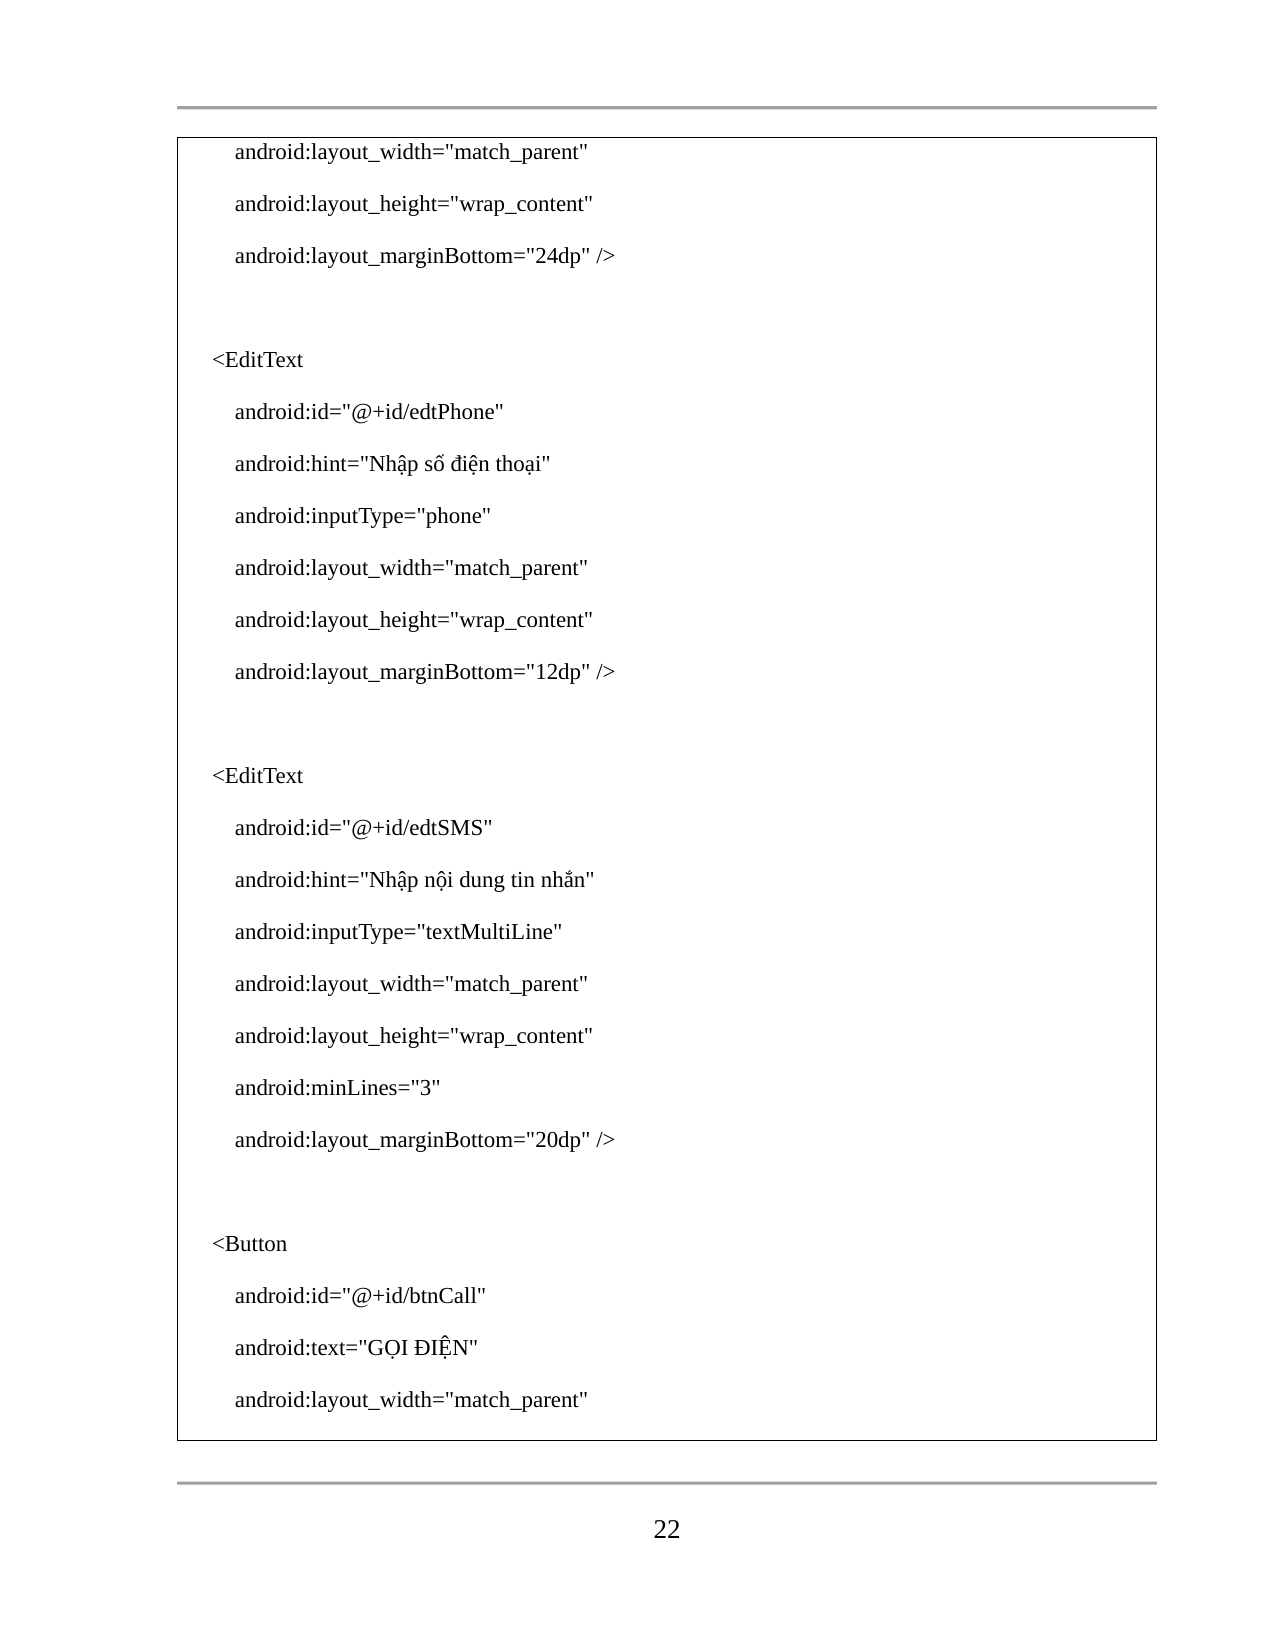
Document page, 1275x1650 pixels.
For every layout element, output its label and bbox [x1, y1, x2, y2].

table_header [178, 138, 1156, 1440]
